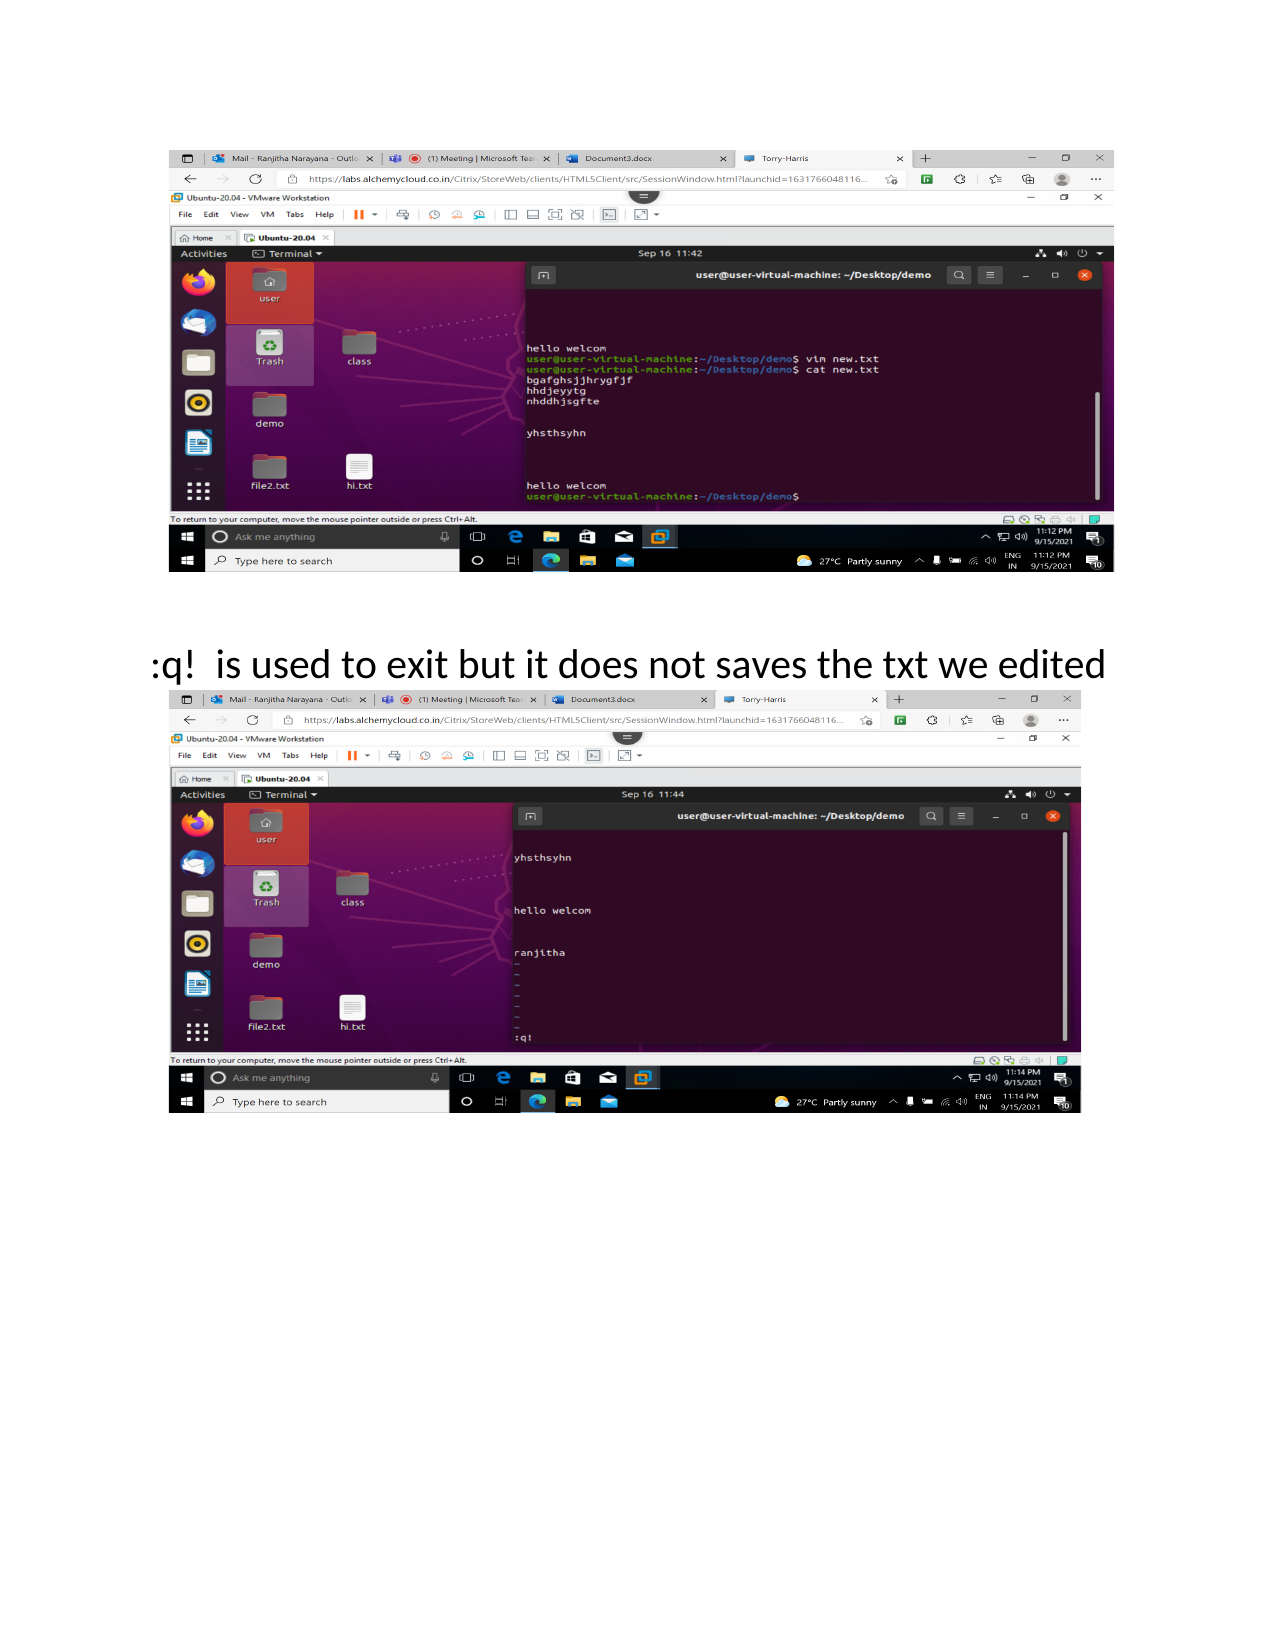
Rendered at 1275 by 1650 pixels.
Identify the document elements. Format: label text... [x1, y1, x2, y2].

text :q! is used to exit but it does not saves the txt we edited [150, 638, 1125, 1112]
